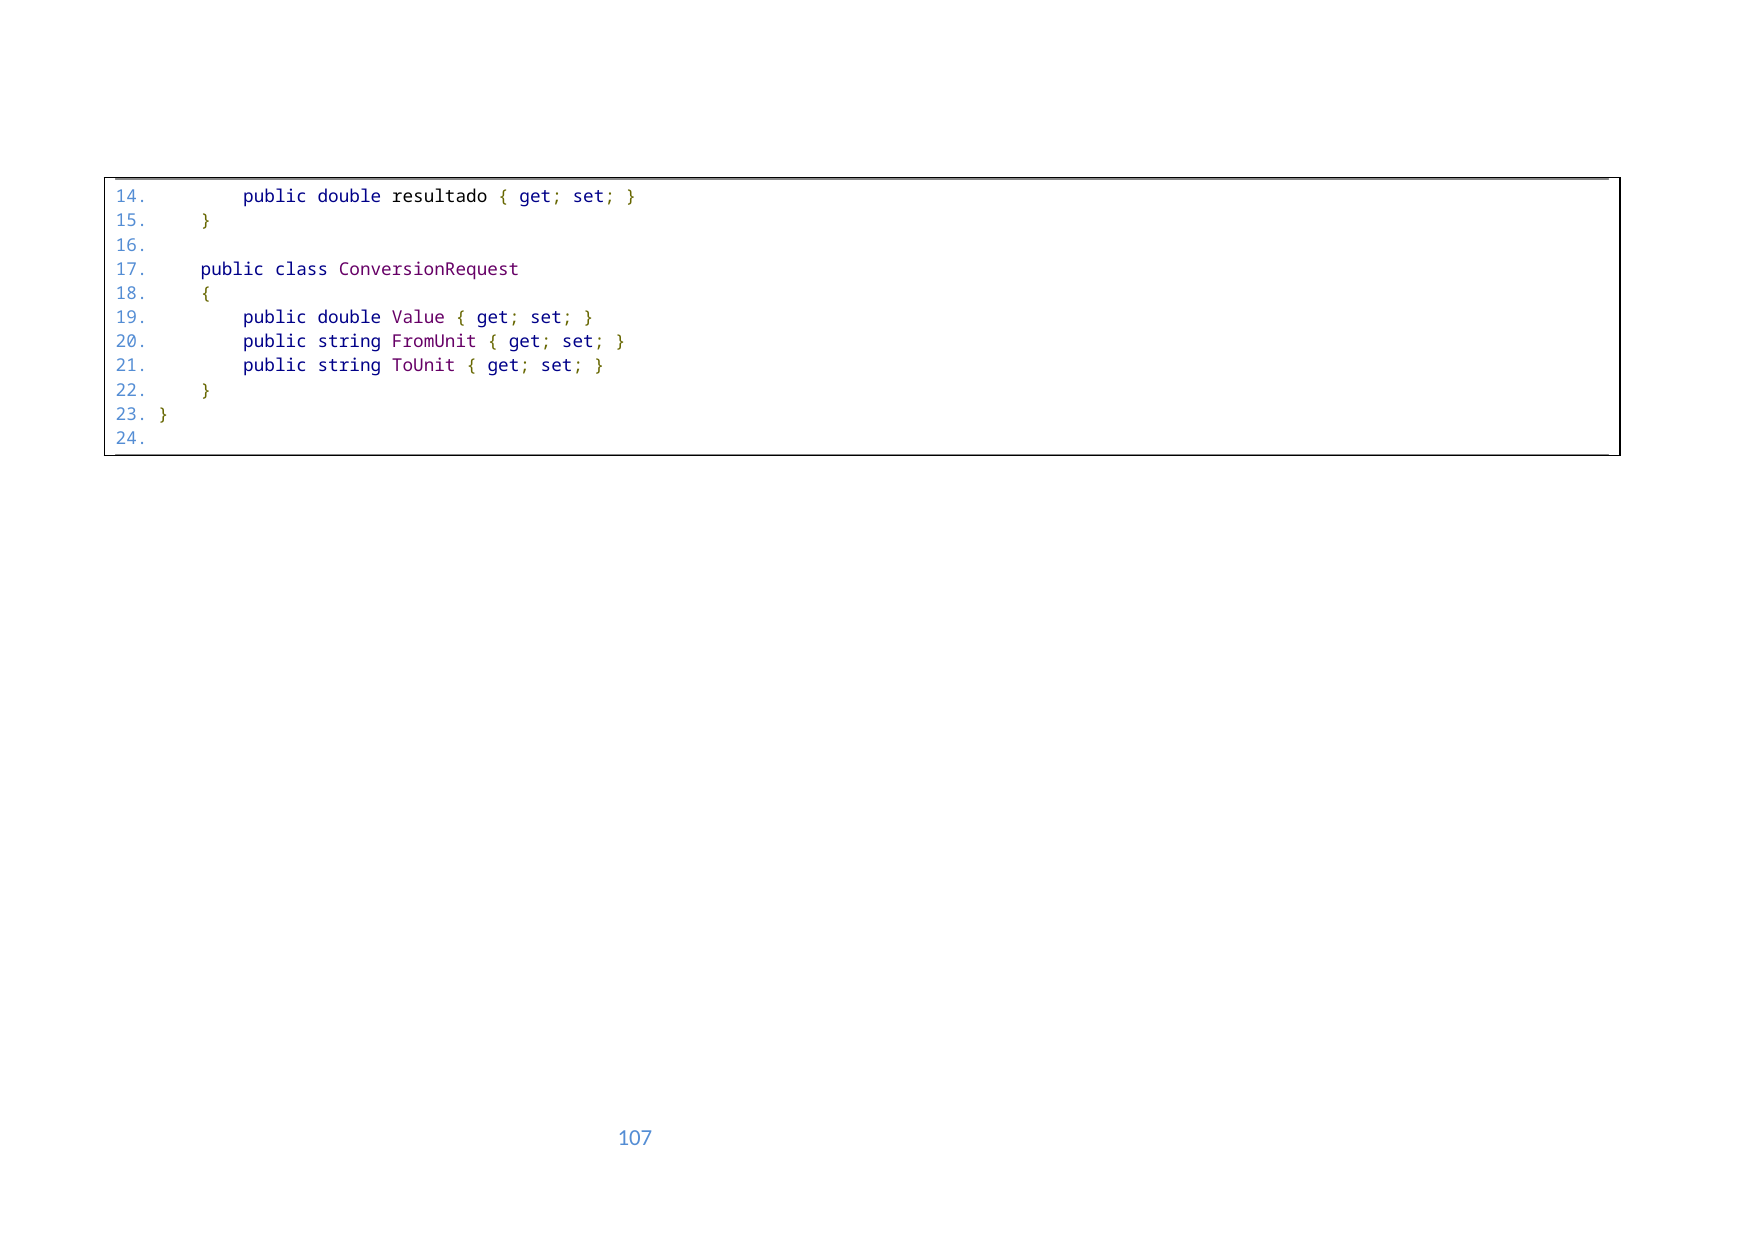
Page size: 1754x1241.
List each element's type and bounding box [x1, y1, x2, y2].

table_header [105, 178, 1619, 455]
